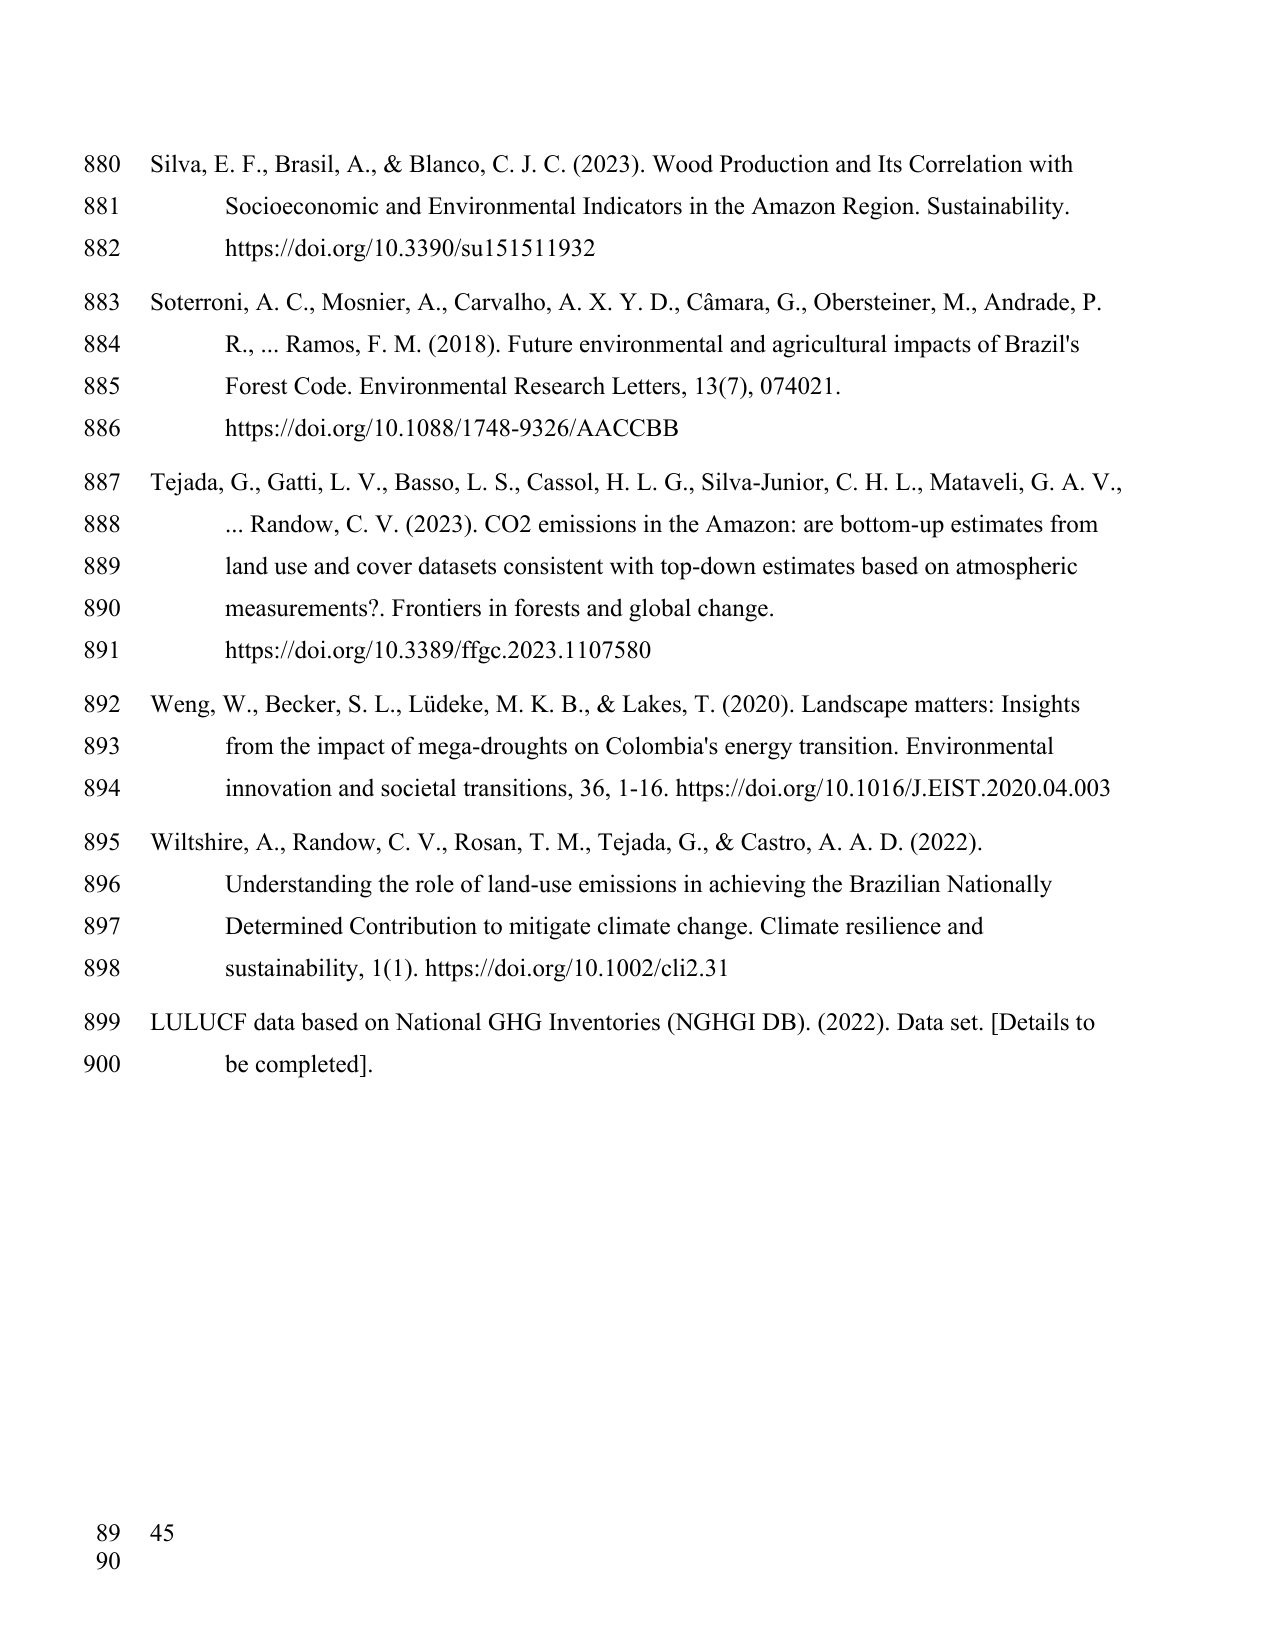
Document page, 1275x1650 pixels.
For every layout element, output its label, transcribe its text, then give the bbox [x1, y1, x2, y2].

text Silva, E. F., Brasil, A., & Blanco, C. J. C. (2023). Wood Production and Its Correlation with Socioeconomic and Environmental Indicators in the Amazon Region. Sustainability. https://doi.org/10.3390/su151511932 [150, 150, 1125, 262]
text Tejada, G., Gatti, L. V., Basso, L. S., Cassol, H. L. G., Silva‐Junior, C. H. L., Mataveli, G. A. V., ... Randow, C. V. (2023). CO2 emissions in the Amazon: are bottom-up estimates from land use and cover datasets consistent with top-down estimates based on atmospheric measurements?. Frontiers in forests and global change. https://doi.org/10.3389/ffgc.2023.1107580 [150, 468, 1125, 664]
text Soterroni, A. C., Mosnier, A., Carvalho, A. X. Y. D., Câmara, G., Obersteiner, M., Andrade, P. R., ... Ramos, F. M. (2018). Future environmental and agricultural impacts of Brazil's Forest Code. Environmental Research Letters, 13(7), 074021. https://doi.org/10.1088/1748-9326/AACCBB [150, 288, 1125, 442]
text Wiltshire, A., Randow, C. V., Rosan, T. M., Tejada, G., & Castro, A. A. D. (2022). Understanding the role of land‐use emissions in achieving the Brazilian Nationally Determined Contribution to mitigate climate change. Climate resilience and sustainability, 1(1). https://doi.org/10.1002/cli2.31 [150, 828, 1125, 982]
text LULUCF data based on National GHG Inventories (NGHGI DB). (2022). Data set. [Details to be completed]. [150, 1008, 1125, 1078]
text Weng, W., Becker, S. L., Lüdeke, M. K. B., & Lakes, T. (2020). Landscape matters: Insights from the impact of mega-droughts on Colombia's energy transition. Environmental innovation and societal transitions, 36, 1-16. https://doi.org/10.1016/J.EIST.2020.04.003 [150, 690, 1125, 802]
